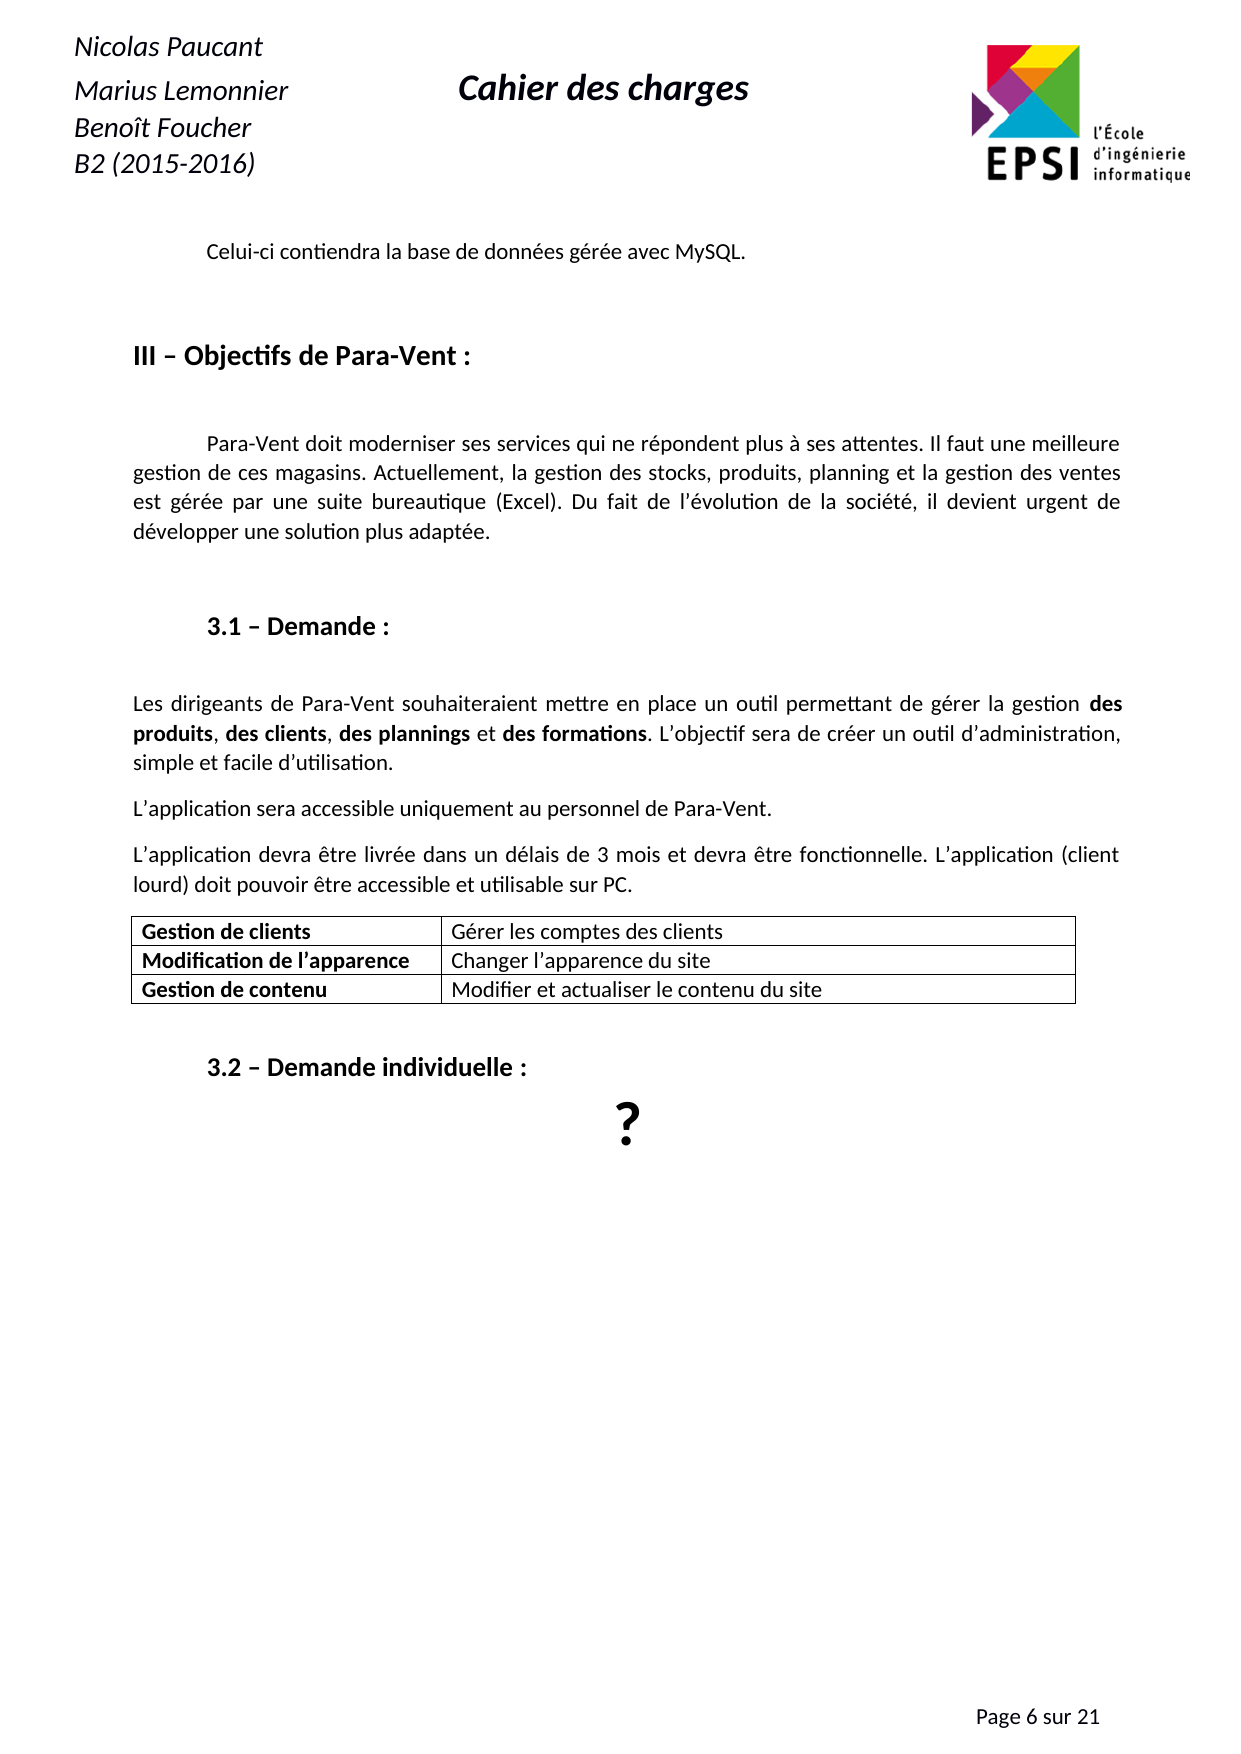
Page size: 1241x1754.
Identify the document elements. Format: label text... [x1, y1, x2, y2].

table_cell Modification de l’apparence [132, 946, 441, 974]
text Para-Vent doit moderniser ses services qui ne répondent plus à ses attentes. Il faut une meilleure gestion de ces magasins. Actuellement, la gestion des stocks, produits, planning et la gestion des ventes est gérée par une suite bureautique (Excel). Du fait de l’évolution de la société, il devient urgent de développer une solution plus adaptée. [133, 429, 1122, 545]
table_cell Changer l’apparence du site [442, 946, 1075, 974]
text L’application sera accessible uniquement au personnel de Para-Vent. [133, 794, 1122, 822]
table_cell Modifier et actualiser le contenu du site [442, 975, 1075, 1003]
text Les dirigeants de Para-Vent souhaiteraient mettre en place un outil permettant de gérer la gestion des produits, des clients, des plannings et des formations. L’objectif sera de créer un outil d’administration, simple et facile d’utilisation. [133, 689, 1122, 776]
table_header Gestion de clients [132, 917, 441, 945]
subtitle 3.2 – Demande individuelle : [133, 1050, 1122, 1083]
text L’application devra être livrée dans un délais de 3 mois et devra être fonctionnelle. L’application (client lourd) doit pouvoir être accessible et utilisable sur PC. [133, 840, 1122, 898]
table_header Gérer les comptes des clients [442, 917, 1075, 945]
subtitle III – Objectifs de Para-Vent : [133, 337, 1122, 373]
table_cell Gestion de contenu [132, 975, 441, 1003]
picture [971, 45, 1190, 183]
text Celui-ci contiendra la base de données gérée avec MySQL. [133, 237, 1122, 265]
text ? [133, 1084, 1122, 1161]
subtitle 3.1 – Demande : [133, 609, 1122, 642]
